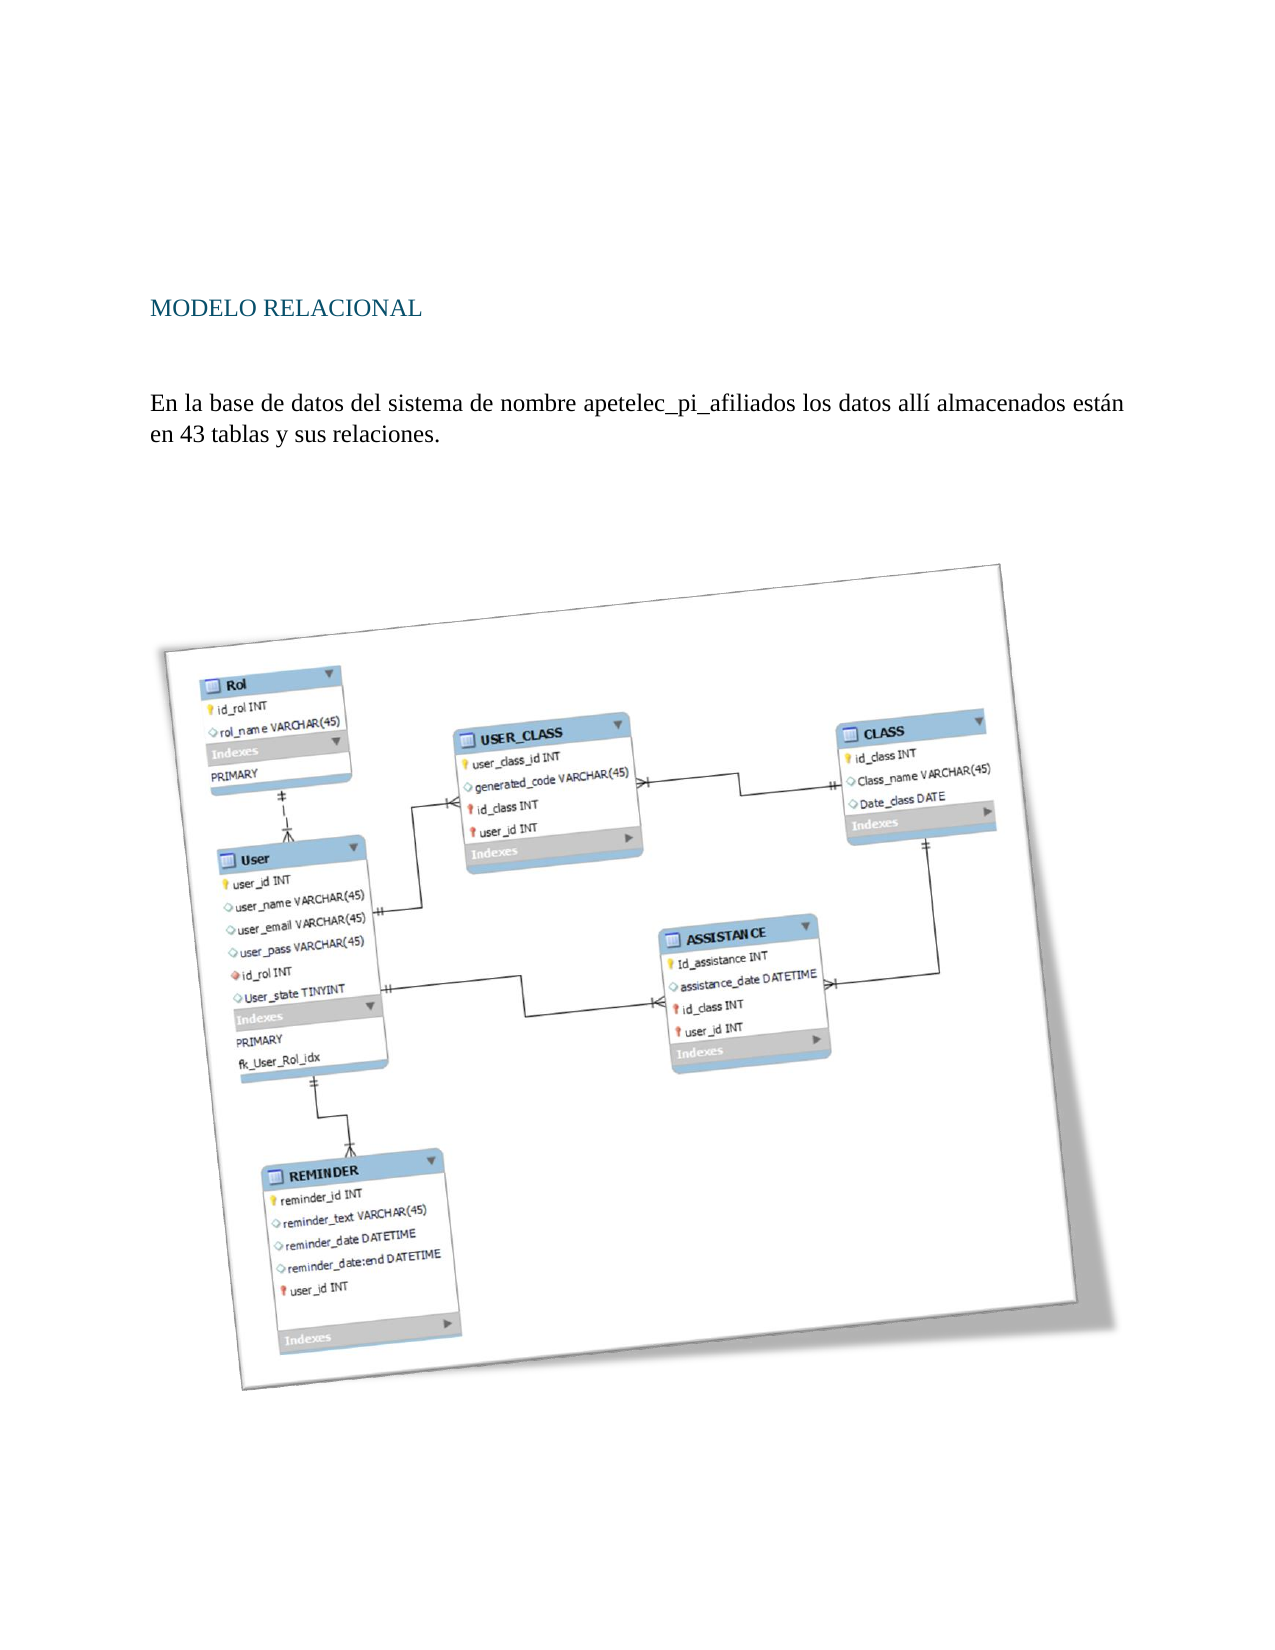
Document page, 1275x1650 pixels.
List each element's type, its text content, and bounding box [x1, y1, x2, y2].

text En la base de datos del sistema de nombre apetelec_pi_afiliados los datos allí almacenados están en 43 tablas y sus relaciones. [150, 388, 1125, 448]
picture [150, 563, 1123, 1391]
picture [162, 302, 166, 312]
text MODELO RELACIONAL [150, 293, 1125, 322]
picture [313, 302, 321, 312]
picture [383, 300, 388, 311]
